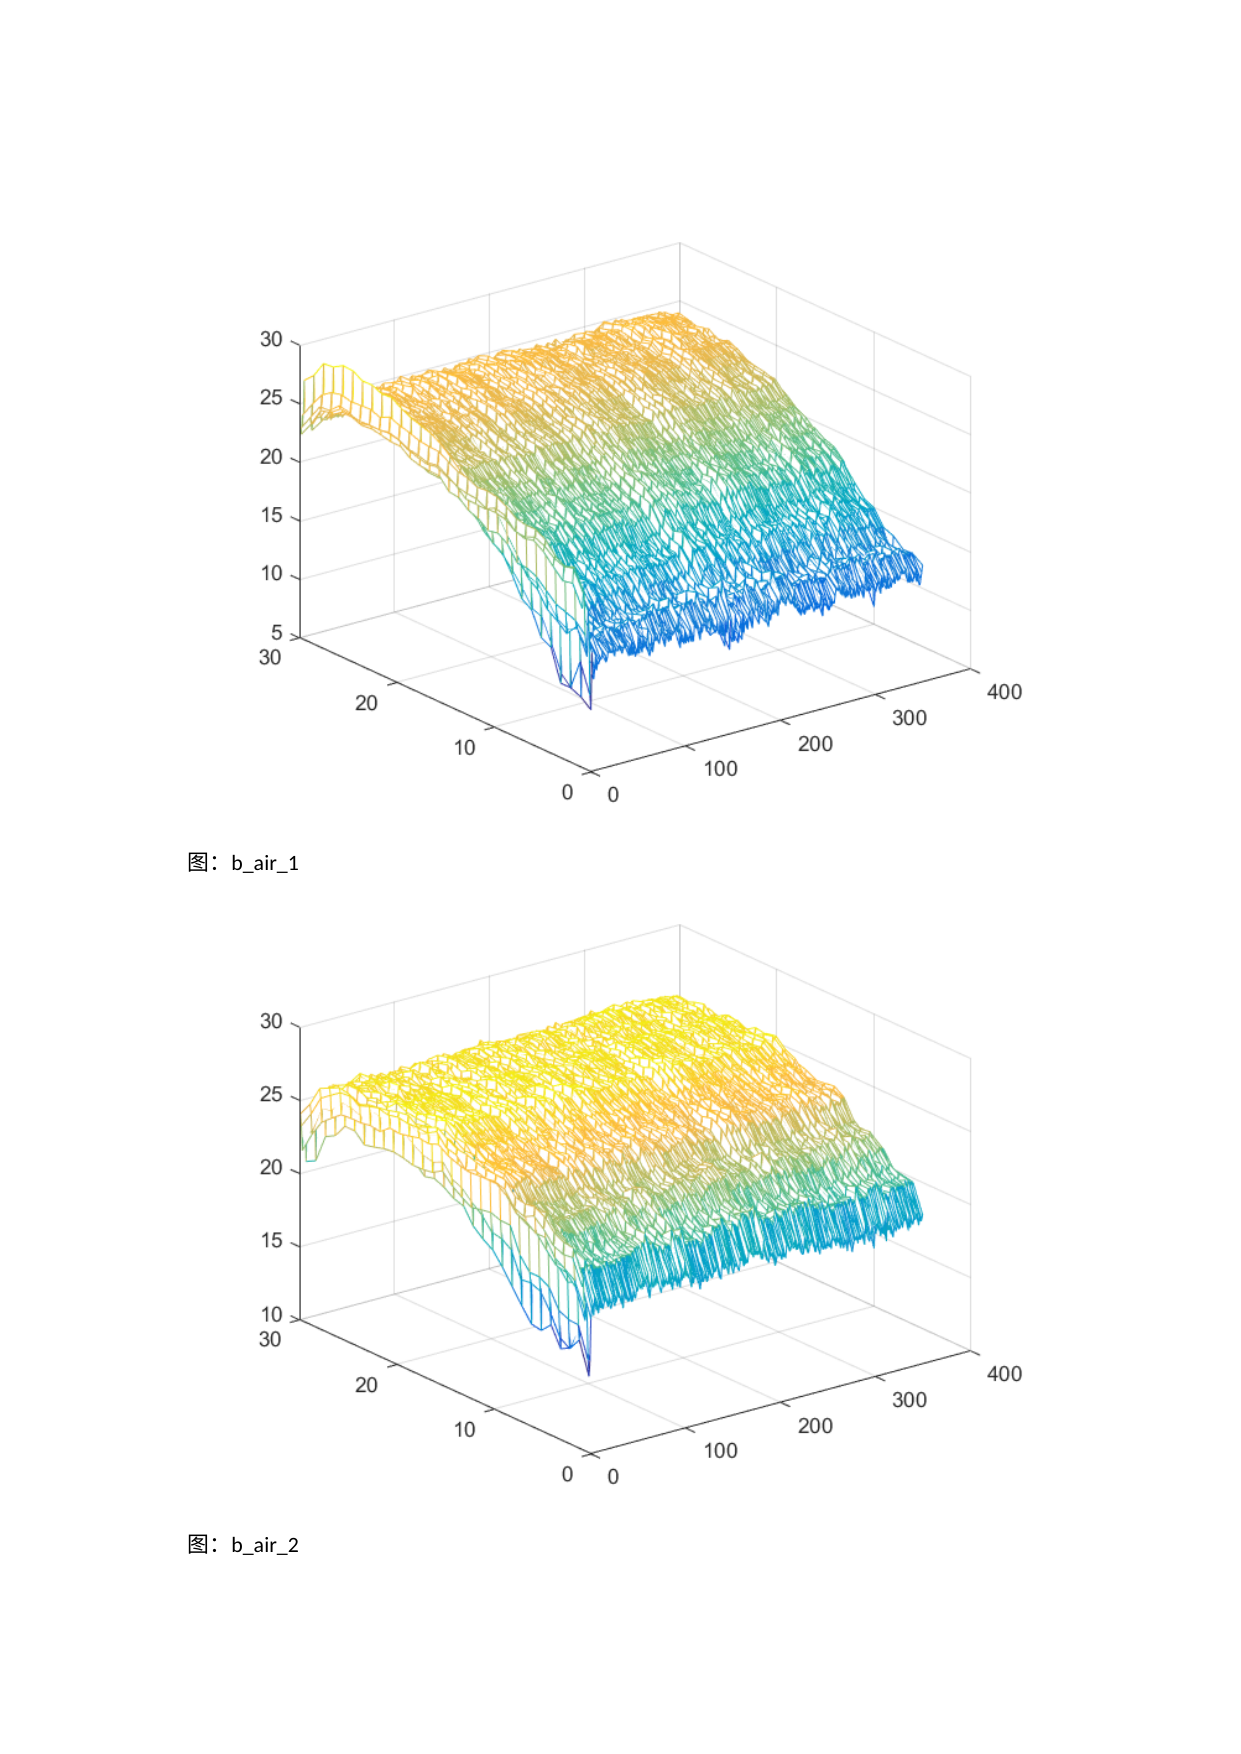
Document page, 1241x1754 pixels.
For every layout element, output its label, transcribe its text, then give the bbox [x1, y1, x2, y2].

text 图：b_air_1 [187, 844, 1053, 877]
picture [187, 877, 1053, 1526]
text 图：b_air_2 [187, 1527, 1053, 1559]
picture [187, 194, 1053, 844]
